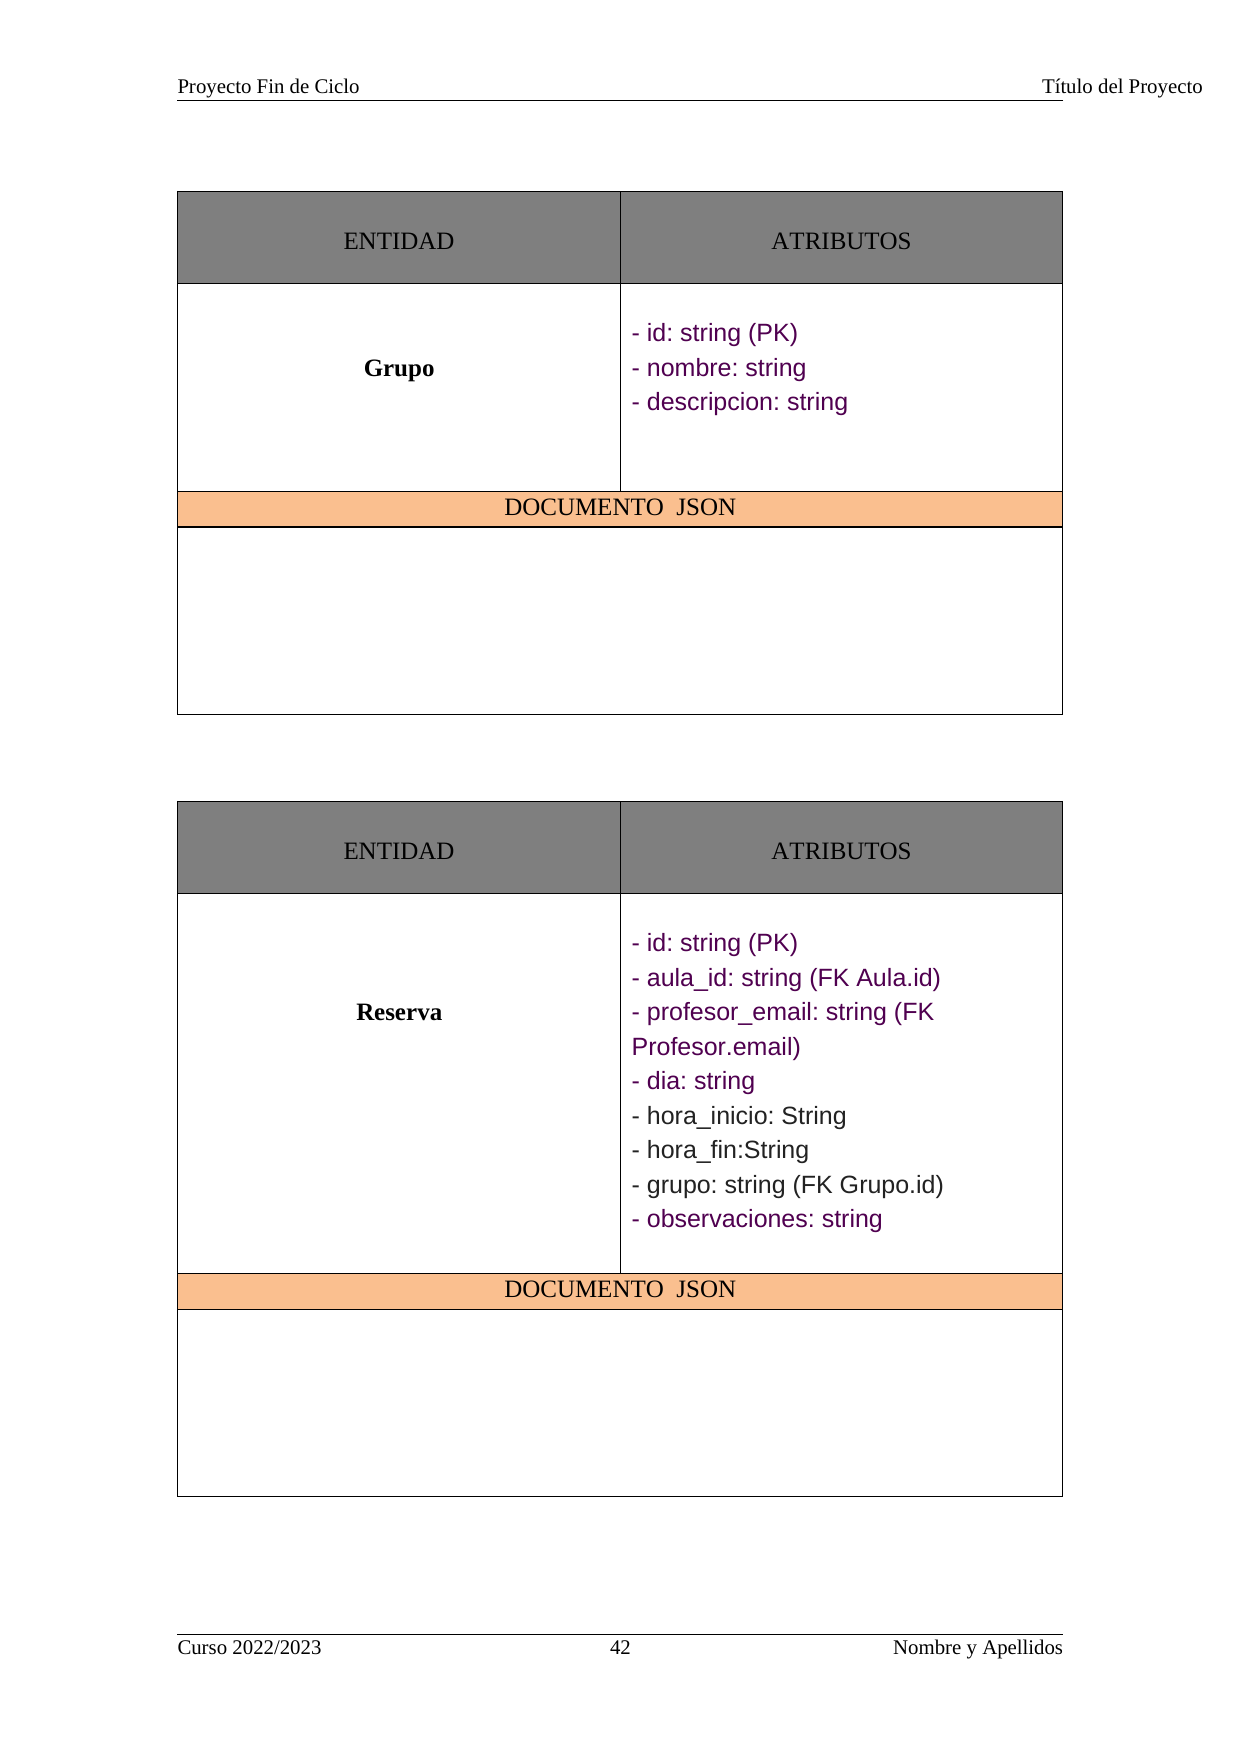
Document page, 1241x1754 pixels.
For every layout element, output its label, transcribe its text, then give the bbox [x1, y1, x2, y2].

table_cell Grupo [178, 284, 620, 491]
table_cell [178, 1310, 1062, 1496]
table_cell Reserva [178, 894, 620, 1273]
table_cell DOCUMENTO JSON [178, 492, 1062, 526]
table_header ENTIDAD [178, 192, 620, 283]
table_header ENTIDAD [178, 802, 620, 893]
table_cell [178, 528, 1062, 713]
table_cell - id: string (PK) - aula_id: string (FK Aula.id) - profesor_email: string (FK Profesor.email) - dia: string - hora_inicio: String - hora_fin:String - grupo: string (FK Grupo.id) - observaciones: string [621, 894, 1062, 1273]
table_header ATRIBUTOS [621, 802, 1062, 893]
table_cell - id: string (PK) - nombre: string - descripcion: string [621, 284, 1062, 491]
table_cell DOCUMENTO JSON [178, 1274, 1062, 1309]
table_header ATRIBUTOS [621, 192, 1062, 283]
